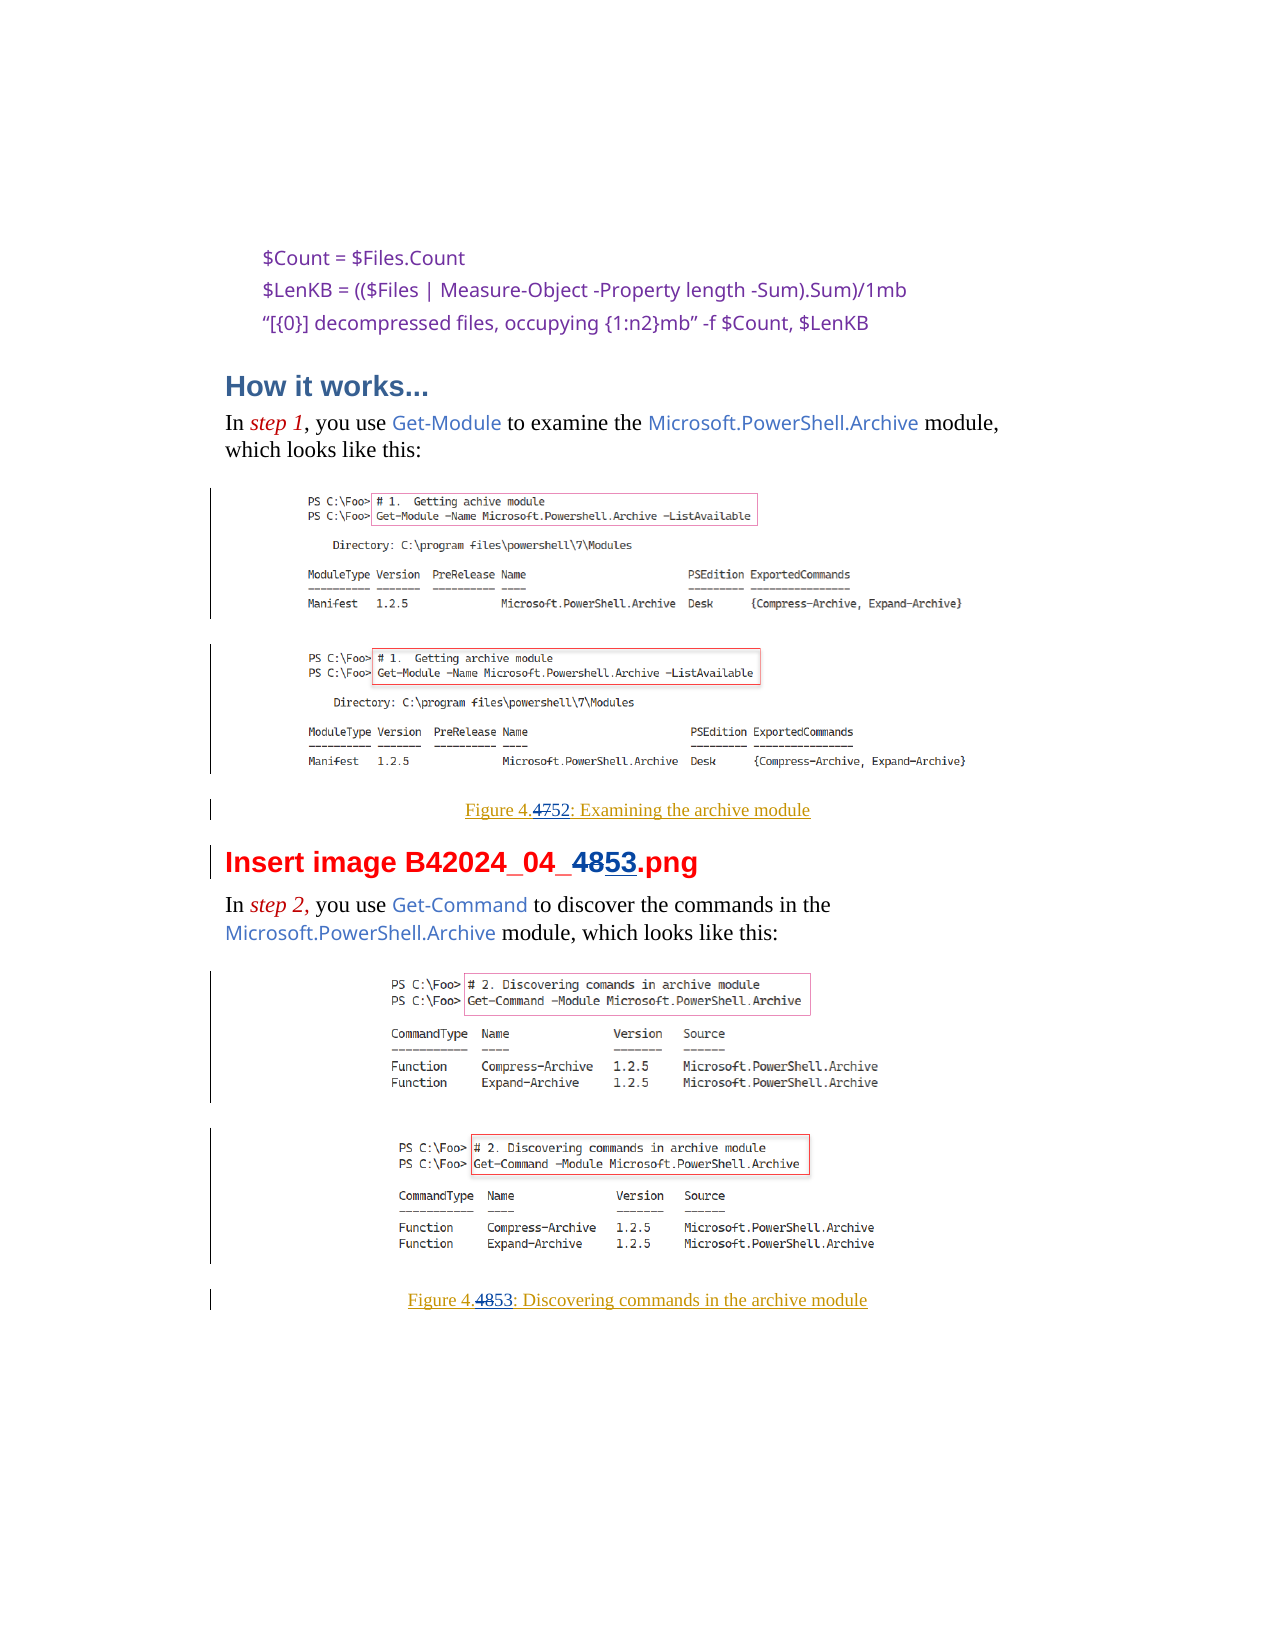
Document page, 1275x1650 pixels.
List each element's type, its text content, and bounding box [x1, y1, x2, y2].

text In step 2, you use Get-Command to discover the commands in the Microsoft.PowerShell.Archive module, which looks like this: [225, 891, 1050, 946]
text $LenKB = (($Files | Measure-Object -Property length -Sum).Sum)/1mb [262, 277, 1050, 304]
text In step 1, you use Get-Module to examine the Microsoft.PowerShell.Archive module, which looks like this: [225, 409, 1050, 462]
text Insert image B42024_04_.png [225, 845, 1050, 879]
picture [297, 644, 978, 774]
text $Count = $Files.Count [262, 244, 1050, 271]
picture [299, 487, 976, 619]
picture [384, 1127, 891, 1264]
subtitle How it works... [225, 369, 1050, 403]
picture [379, 970, 896, 1103]
text “[{0}] decompressed files, occupying {1:n2}mb” -f $Count, $LenKB [262, 309, 1050, 336]
